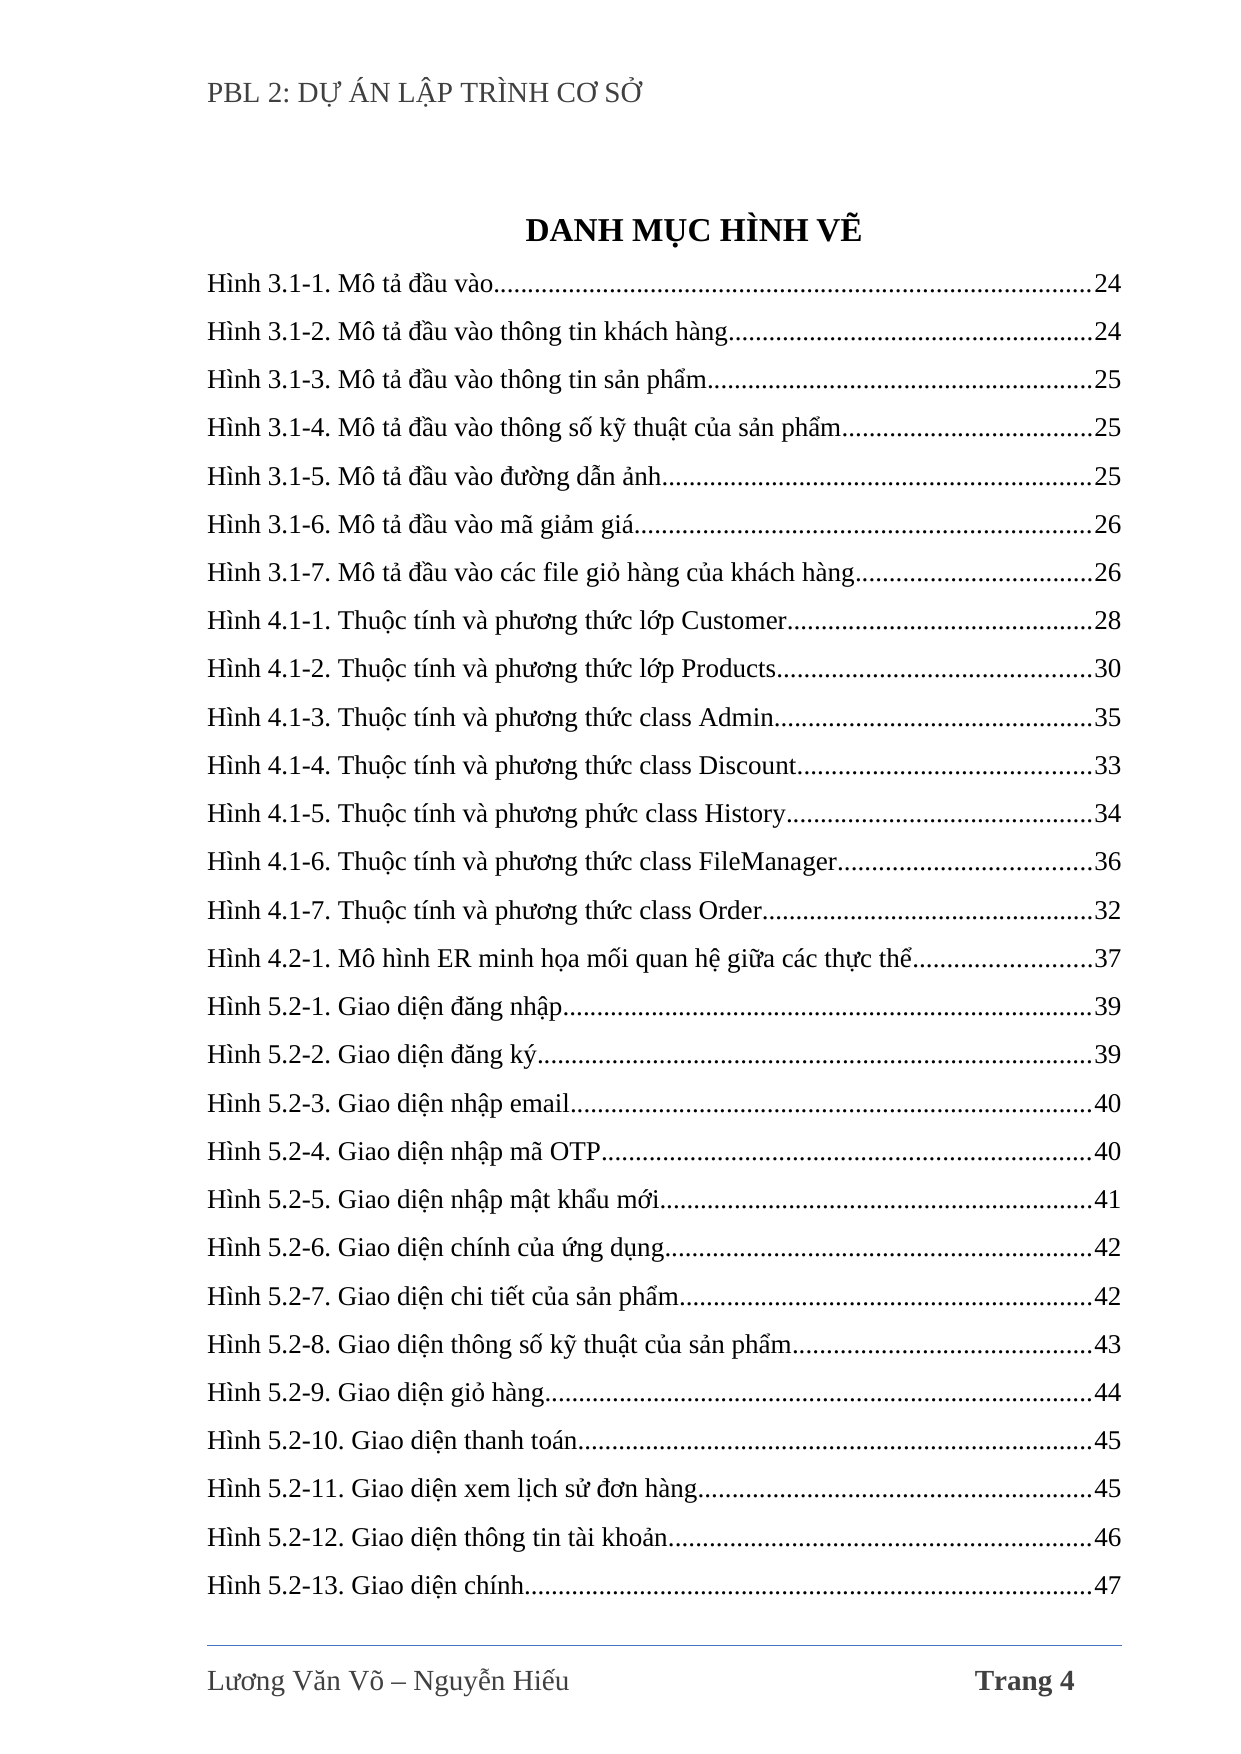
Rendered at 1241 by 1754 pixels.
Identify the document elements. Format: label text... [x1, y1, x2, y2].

text Hình 4.1-6. Thuộc tính và phương thức class FileManager 36 [207, 846, 1122, 877]
text Hình 5.2-1. Giao diện đăng nhập 39 [207, 990, 1122, 1021]
text Hình 3.1-4. Mô tả đầu vào thông số kỹ thuật của sản phẩm 25 [207, 411, 1122, 443]
text Hình 3.1-3. Mô tả đầu vào thông tin sản phẩm 25 [207, 363, 1122, 394]
text Hình 3.1-5. Mô tả đầu vào đường dẫn ảnh 25 [207, 460, 1122, 491]
text Hình 5.2-9. Giao diện giỏ hàng 44 [207, 1376, 1122, 1407]
text Hình 5.2-11. Giao diện xem lịch sử đơn hàng 45 [207, 1472, 1122, 1504]
text Hình 4.1-1. Thuộc tính và phương thức lớp Customer 28 [207, 604, 1122, 636]
text Hình 3.1-6. Mô tả đầu vào mã giảm giá 26 [207, 508, 1122, 539]
text Hình 4.1-7. Thuộc tính và phương thức class Order 32 [207, 894, 1122, 925]
title DANH MỤC HÌNH VẼ [207, 210, 1122, 248]
text Hình 5.2-8. Giao diện thông số kỹ thuật của sản phẩm 43 [207, 1328, 1122, 1359]
text Hình 5.2-12. Giao diện thông tin tài khoản 46 [207, 1521, 1122, 1552]
text Hình 5.2-6. Giao diện chính của ứng dụng 42 [207, 1231, 1122, 1262]
text Hình 4.1-3. Thuộc tính và phương thức class Admin 35 [207, 701, 1122, 732]
text Hình 3.1-1. Mô tả đầu vào 24 [207, 267, 1122, 298]
text Hình 5.2-4. Giao diện nhập mã OTP 40 [207, 1135, 1122, 1166]
text Hình 4.1-4. Thuộc tính và phương thức class Discount 33 [207, 749, 1122, 780]
text Hình 5.2-5. Giao diện nhập mật khẩu mới 41 [207, 1183, 1122, 1214]
text Hình 5.2-7. Giao diện chi tiết của sản phẩm 42 [207, 1279, 1122, 1311]
text Hình 5.2-10. Giao diện thanh toán 45 [207, 1424, 1122, 1455]
text Hình 4.1-2. Thuộc tính và phương thức lớp Products 30 [207, 653, 1122, 684]
text Hình 5.2-2. Giao diện đăng ký 39 [207, 1038, 1122, 1069]
text Hình 4.2-1. Mô hình ER minh họa mối quan hệ giữa các thực thể 37 [207, 942, 1122, 973]
text Hình 4.1-5. Thuộc tính và phương phức class History 34 [207, 797, 1122, 828]
text Hình 5.2-13. Giao diện chính 47 [207, 1569, 1122, 1600]
text Hình 5.2-3. Giao diện nhập email 40 [207, 1087, 1122, 1118]
text Hình 3.1-7. Mô tả đầu vào các file giỏ hàng của khách hàng 26 [207, 556, 1122, 587]
text Hình 3.1-2. Mô tả đầu vào thông tin khách hàng 24 [207, 315, 1122, 346]
